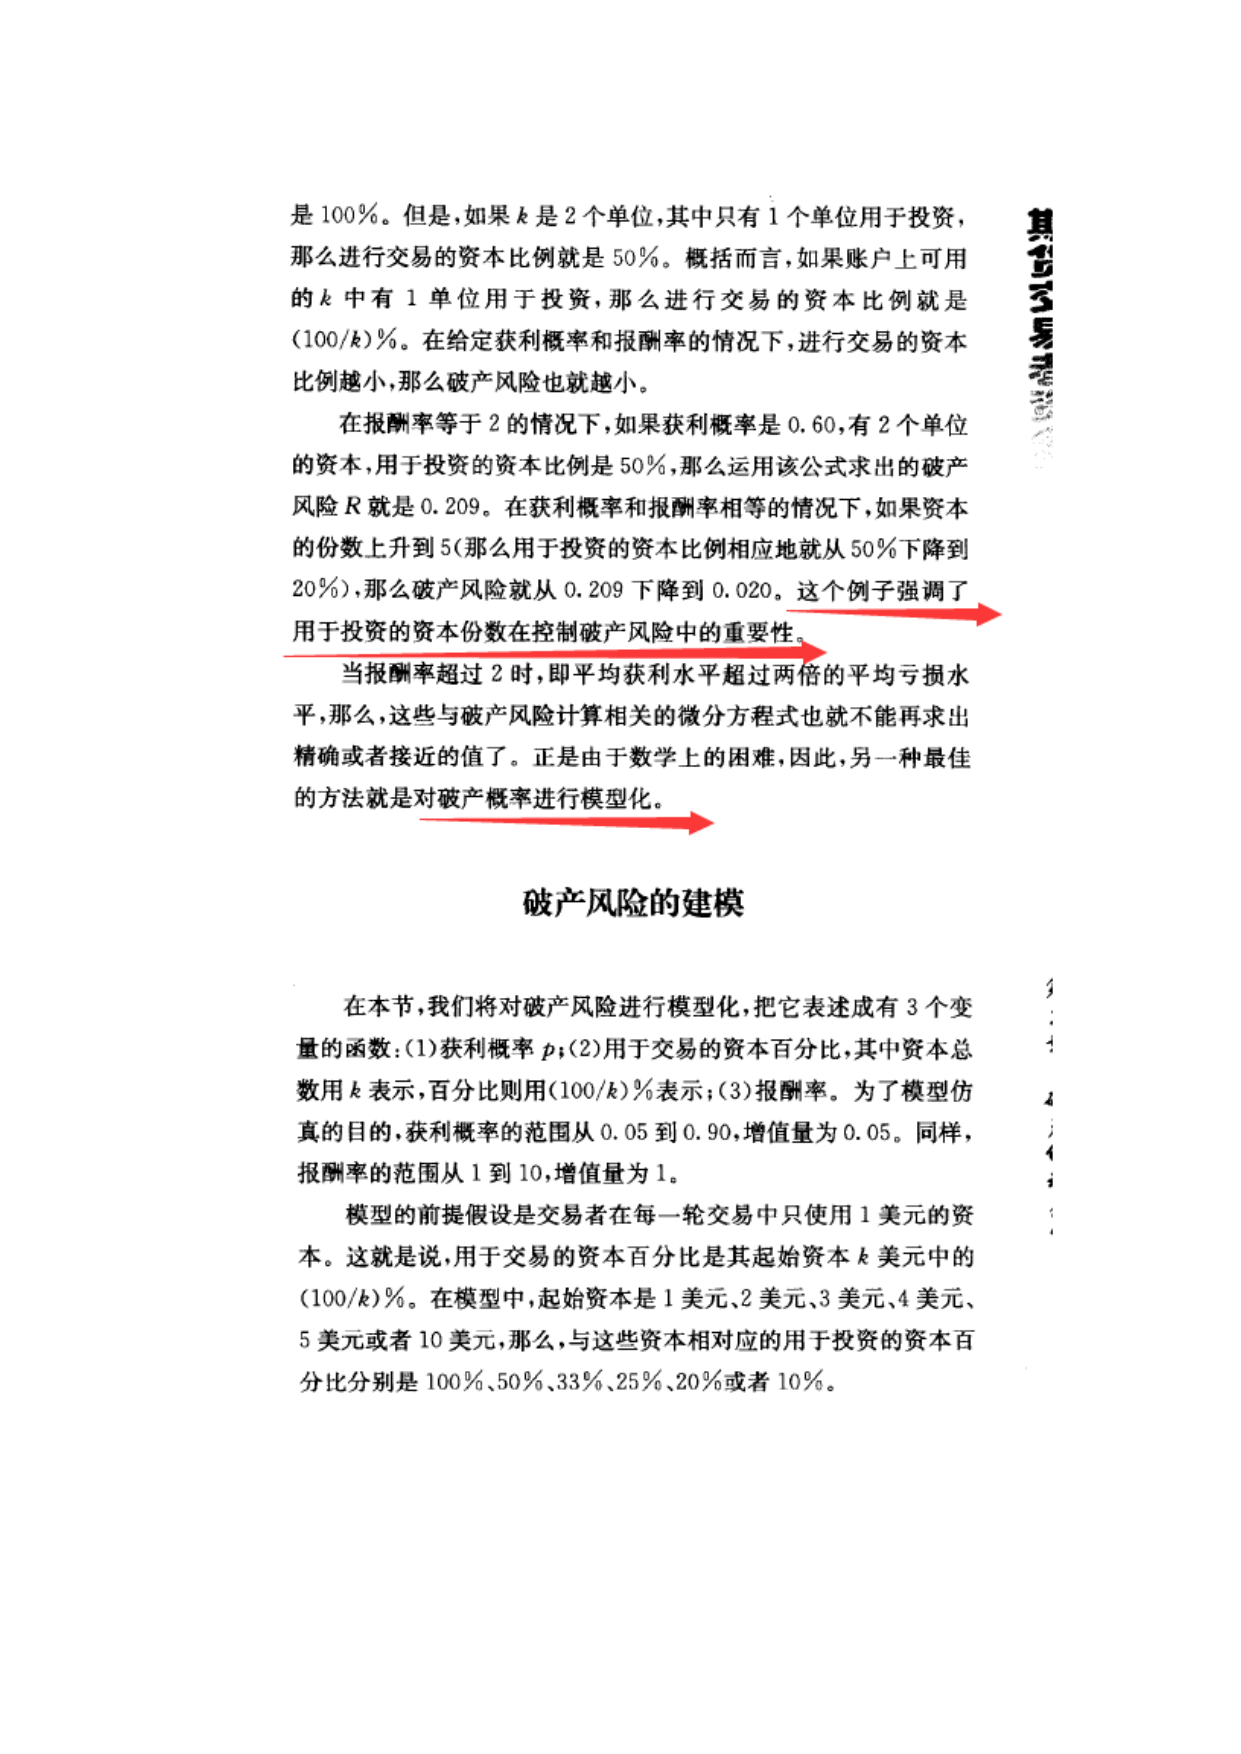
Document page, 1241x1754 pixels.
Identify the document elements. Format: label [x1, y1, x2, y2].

picture [187, 162, 1053, 1434]
